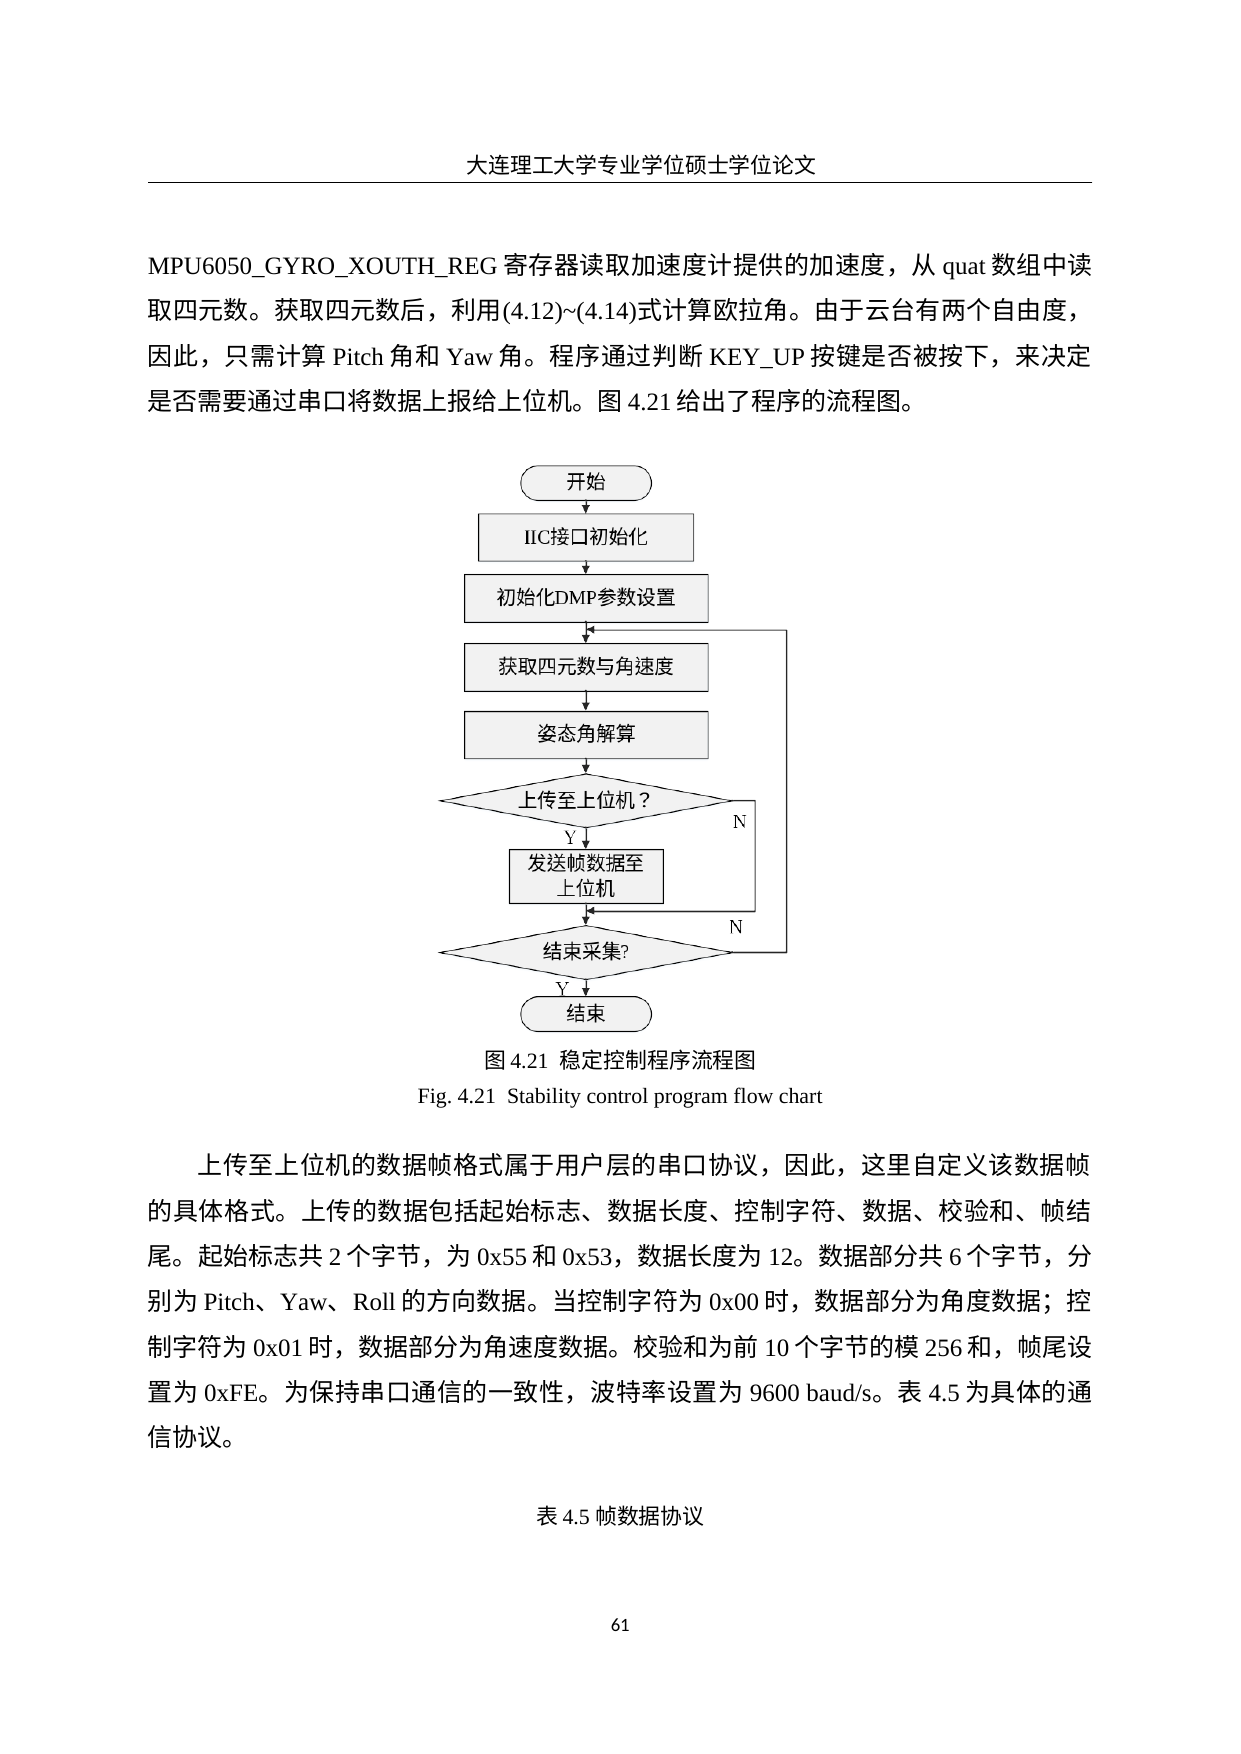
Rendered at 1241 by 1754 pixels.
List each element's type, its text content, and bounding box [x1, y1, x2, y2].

text 上传至上位机的数据帧格式属于用户层的串口协议，因此，这里自定义该数据帧的具体格式。上传的数据包括起始标志、数据长度、控制字符、数据、校验和、帧结尾。起始标志共2个字节，为0x55和0x53，数据长度为12。数据部分共6个字节，分别为Pitch、Yaw、Roll的方向数据。当控制字符为0x00时，数据部分为角度数据；控制字符为0x01时，数据部分为角速度数据。校验和为前10个字节的模256和，帧尾设置为0xFE。为保持串口通信的一致性，波特率设置为9600 baud/s。表4.5为具体的通信协议。 [148, 1146, 1092, 1454]
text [148, 246, 1092, 418]
text Fig. 4.21 Stability control program flow chart [148, 1083, 1092, 1108]
text 图4.21 稳定控制程序流程图 [148, 1043, 1092, 1075]
text 表4.5 帧数据协议 [148, 1499, 1092, 1531]
